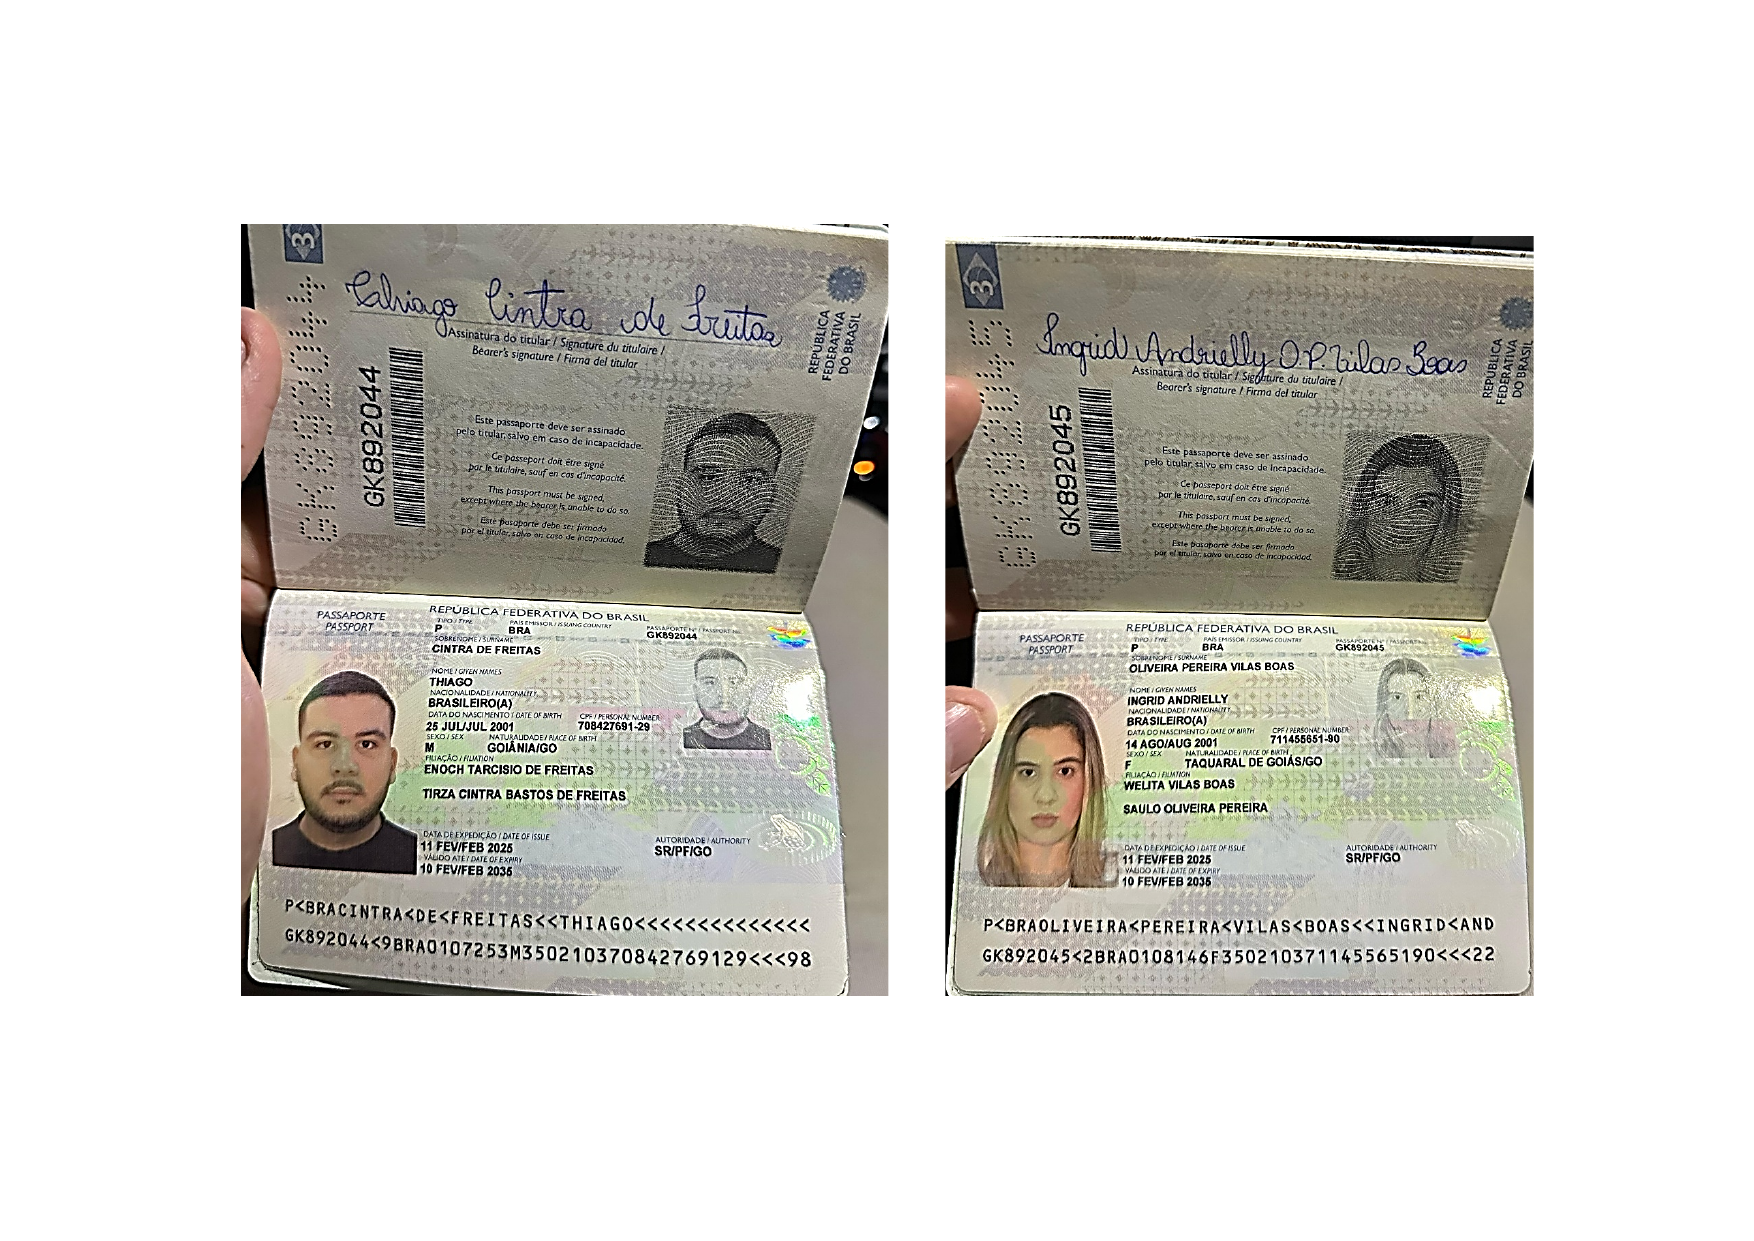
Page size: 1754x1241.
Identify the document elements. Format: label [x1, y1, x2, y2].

picture [241, 224, 889, 996]
picture [945, 236, 1534, 996]
